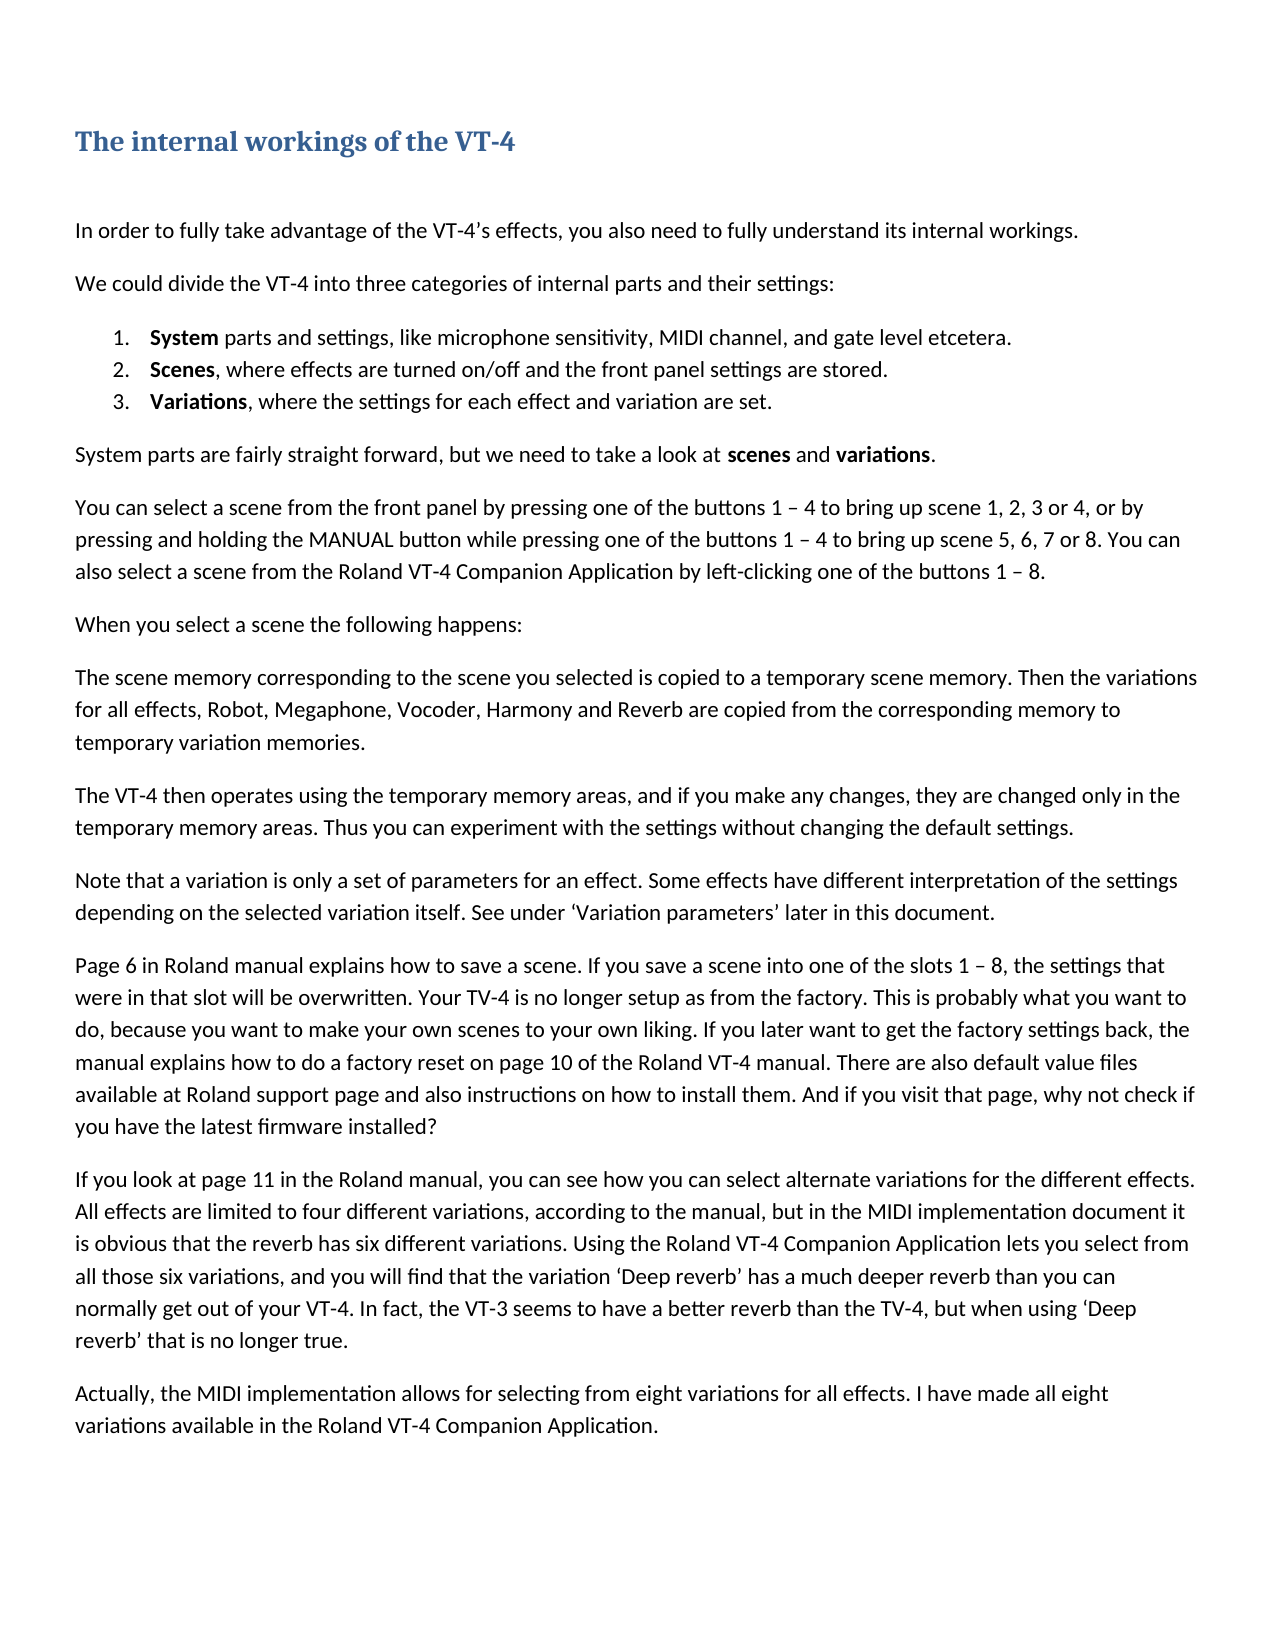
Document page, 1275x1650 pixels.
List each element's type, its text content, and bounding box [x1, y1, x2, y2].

text You can select a scene from the front panel by pressing one of the buttons 1 – 4 to bring up scene 1, 2, 3 or 4, or by pressing and holding the MANUAL button while pressing one of the buttons 1 – 4 to bring up scene 5, 6, 7 or 8. You can also select a scene from the Roland VT-4 Companion Application by left-clicking one of the buttons 1 – 8. [75, 493, 1200, 585]
subtitle The internal workings of the VT-4 [75, 125, 1200, 158]
list System parts and settings, like microphone sensitivity, MIDI channel, and gate level etcetera. [112, 323, 1200, 351]
text If you look at page 11 in the Roland manual, you can see how you can select alternate variations for the different effects. All effects are limited to four different variations, according to the manual, but in the MIDI implementation document it is obvious that the reverb has six different variations. Using the Roland VT-4 Companion Application lets you select from all those six variations, and you will find that the variation ‘Deep reverb’ has a much deeper reverb than you can normally get out of your VT-4. In fact, the VT-3 seems to have a better reverb than the TV-4, but when using ‘Deep reverb’ that is no longer true. [75, 1165, 1200, 1354]
text In order to fully take advantage of the VT-4’s effects, you also need to fully understand its internal workings. [75, 217, 1200, 244]
list Variations, where the settings for each effect and variation are set. [112, 387, 1200, 415]
text Actually, the MIDI implementation allows for selecting from eight variations for all effects. I have made all eight variations available in the Roland VT-4 Companion Application. [75, 1379, 1200, 1439]
text Note that a variation is only a set of parameters for an effect. Some effects have different interpretation of the settings depending on the selected variation itself. See under ‘Variation parameters’ later in this document. [75, 866, 1200, 926]
list Scenes, where effects are turned on/off and the front panel settings are stored. [112, 355, 1200, 383]
text Page 6 in Roland manual explains how to save a scene. If you save a scene into one of the slots 1 – 8, the settings that were in that slot will be overwritten. Your TV-4 is no longer setup as from the factory. This is probably what you want to do, because you want to make your own scenes to your own liking. If you later want to get the factory settings back, the manual explains how to do a factory reset on page 10 of the Roland VT-4 manual. There are also default value files available at Roland support page and also instructions on how to install them. And if you visit that page, why not check if you have the latest firmware installed? [75, 951, 1200, 1140]
text When you select a scene the following happens: [75, 610, 1200, 638]
text We could divide the VT-4 into three categories of internal parts and their settings: [75, 269, 1200, 298]
text System parts are fairly straight forward, but we need to take a look at scenes and variations. [75, 440, 1200, 468]
text The VT-4 then operates using the temporary memory areas, and if you make any changes, they are changed only in the temporary memory areas. Thus you can experiment with the settings without changing the default settings. [75, 781, 1200, 841]
text The scene memory corresponding to the scene you selected is copied to a temporary scene memory. Then the variations for all effects, Robot, Megaphone, Vocoder, Harmony and Reverb are copied from the corresponding memory to temporary variation memories. [75, 663, 1200, 756]
